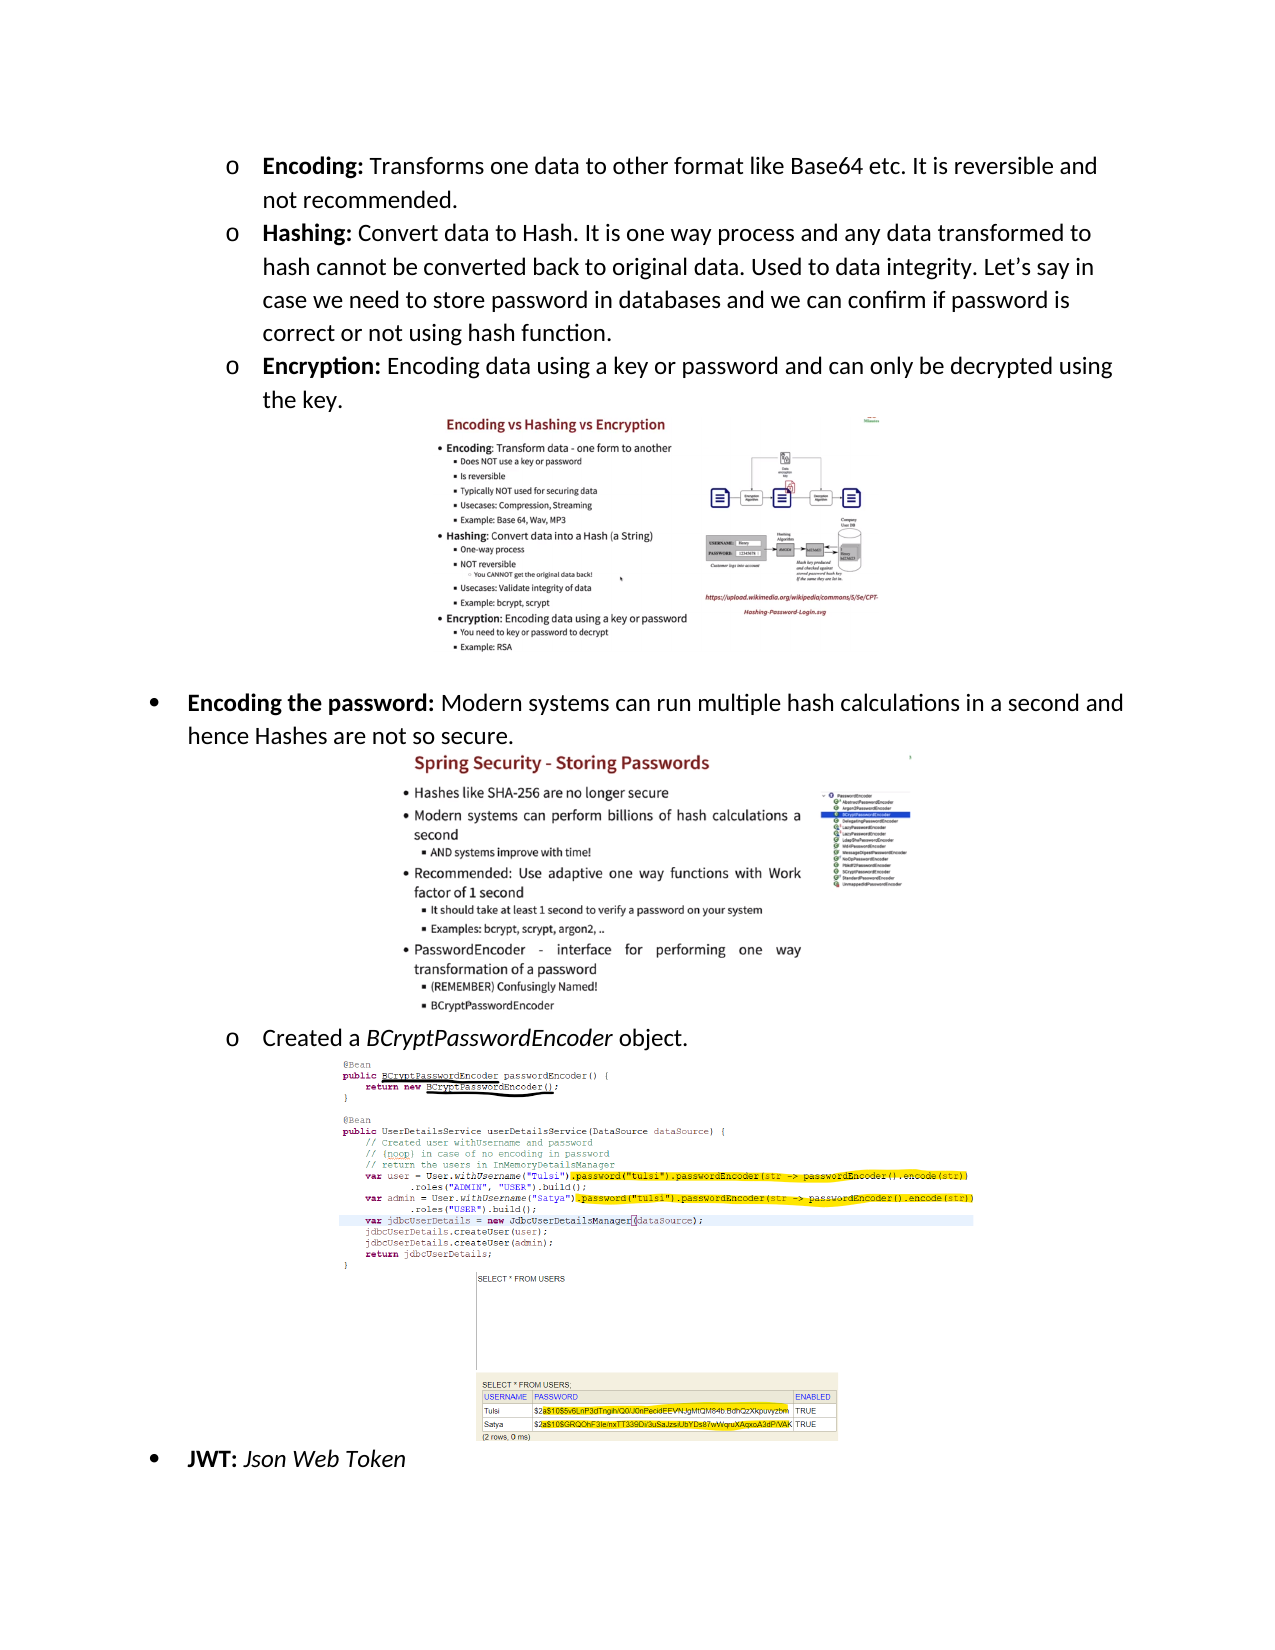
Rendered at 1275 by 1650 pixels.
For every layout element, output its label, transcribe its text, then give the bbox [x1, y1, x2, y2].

picture [339, 1056, 974, 1271]
list Encoding: Transforms one data to other format like Base64 etc. It is reversible and not recommended. [225, 150, 1125, 215]
picture [474, 1272, 839, 1441]
list Encryption: Encoding data using a key or password and can only be decrypted using the key. [225, 350, 1125, 415]
picture [433, 417, 880, 652]
list Hashing: Convert data to Hash. It is one way process and any data transformed to hash cannot be converted back to original data. Used to data integrity. Let’s say in case we need to store password in databases and we can confirm if password is correct or not using hash function. [225, 217, 1125, 348]
picture [401, 752, 912, 1021]
list JWT: Json Web Token [150, 1443, 1125, 1473]
list Encoding the password: Modern systems can run multiple hash calculations in a second and hence Hashes are not so secure. [150, 687, 1125, 750]
list Created a BCryptPasswordEncoder object. [225, 1022, 1125, 1054]
